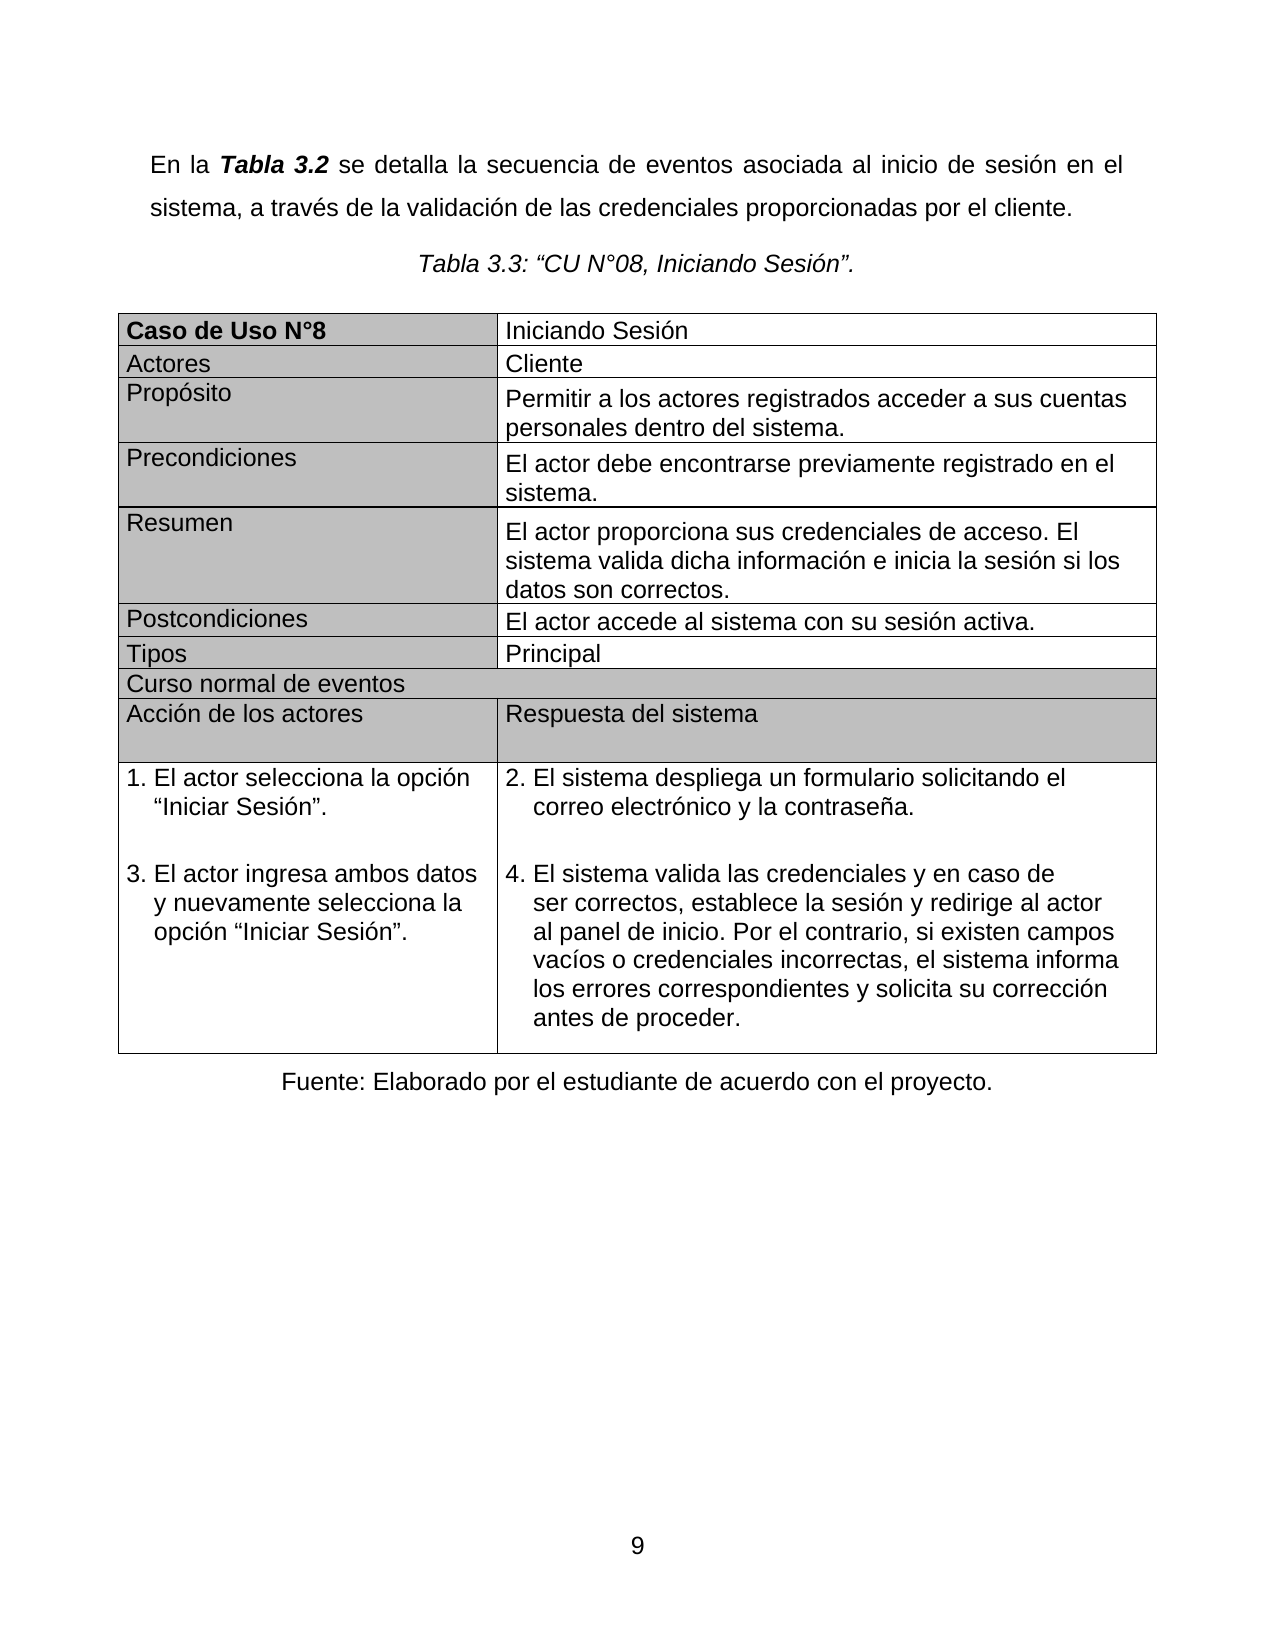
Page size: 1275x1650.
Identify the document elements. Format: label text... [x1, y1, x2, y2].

table_cell 1. El actor selecciona la opción “Iniciar Sesión”. [119, 763, 497, 859]
table_cell El actor proporciona sus credenciales de acceso. El sistema valida dicha información e inicia la sesión si los datos son correctos. [498, 508, 1156, 603]
table_cell 3. El actor ingresa ambos datos y nuevamente selecciona la opción “Iniciar Sesión”. [119, 859, 497, 1053]
table_cell Cliente [498, 346, 1156, 377]
table_cell Postcondiciones [119, 604, 497, 636]
table_cell Acción de los actores [119, 699, 497, 762]
text En la Tabla 3.2 se detalla la secuencia de eventos asociada al inicio de sesión en el sistema, a través de la validación de las credenciales proporcionadas por el cliente. [150, 150, 1125, 222]
table_cell Tipos [119, 637, 497, 668]
table_cell 4. El sistema valida las credenciales y en caso de ser correctos, establece la sesión y redirige al actor al panel de inicio. Por el contrario, si existen campos vacíos o credenciales incorrectas, el sistema informa los errores correspondientes y solicita su corrección antes de proceder. [498, 859, 1156, 1053]
table_cell Curso normal de eventos [119, 669, 1156, 698]
table_header Iniciando Sesión [498, 314, 1156, 345]
table_cell Resumen [119, 508, 497, 603]
table_cell Propósito [119, 378, 497, 442]
table_cell El actor debe encontrarse previamente registrado en el sistema. [498, 443, 1156, 506]
table_header Caso de Uso N°8 [119, 314, 497, 345]
table_cell Precondiciones [119, 443, 497, 506]
table_cell Actores [119, 346, 497, 377]
table_cell El actor accede al sistema con su sesión activa. [498, 604, 1156, 636]
table_cell Principal [498, 637, 1156, 668]
text Fuente: Elaborado por el estudiante de acuerdo con el proyecto. [150, 1066, 1125, 1095]
table_cell 2. El sistema despliega un formulario solicitando el correo electrónico y la contraseña. [498, 763, 1156, 859]
table_cell Respuesta del sistema [498, 699, 1156, 762]
table_cell Permitir a los actores registrados acceder a sus cuentas personales dentro del sistema. [498, 378, 1156, 442]
